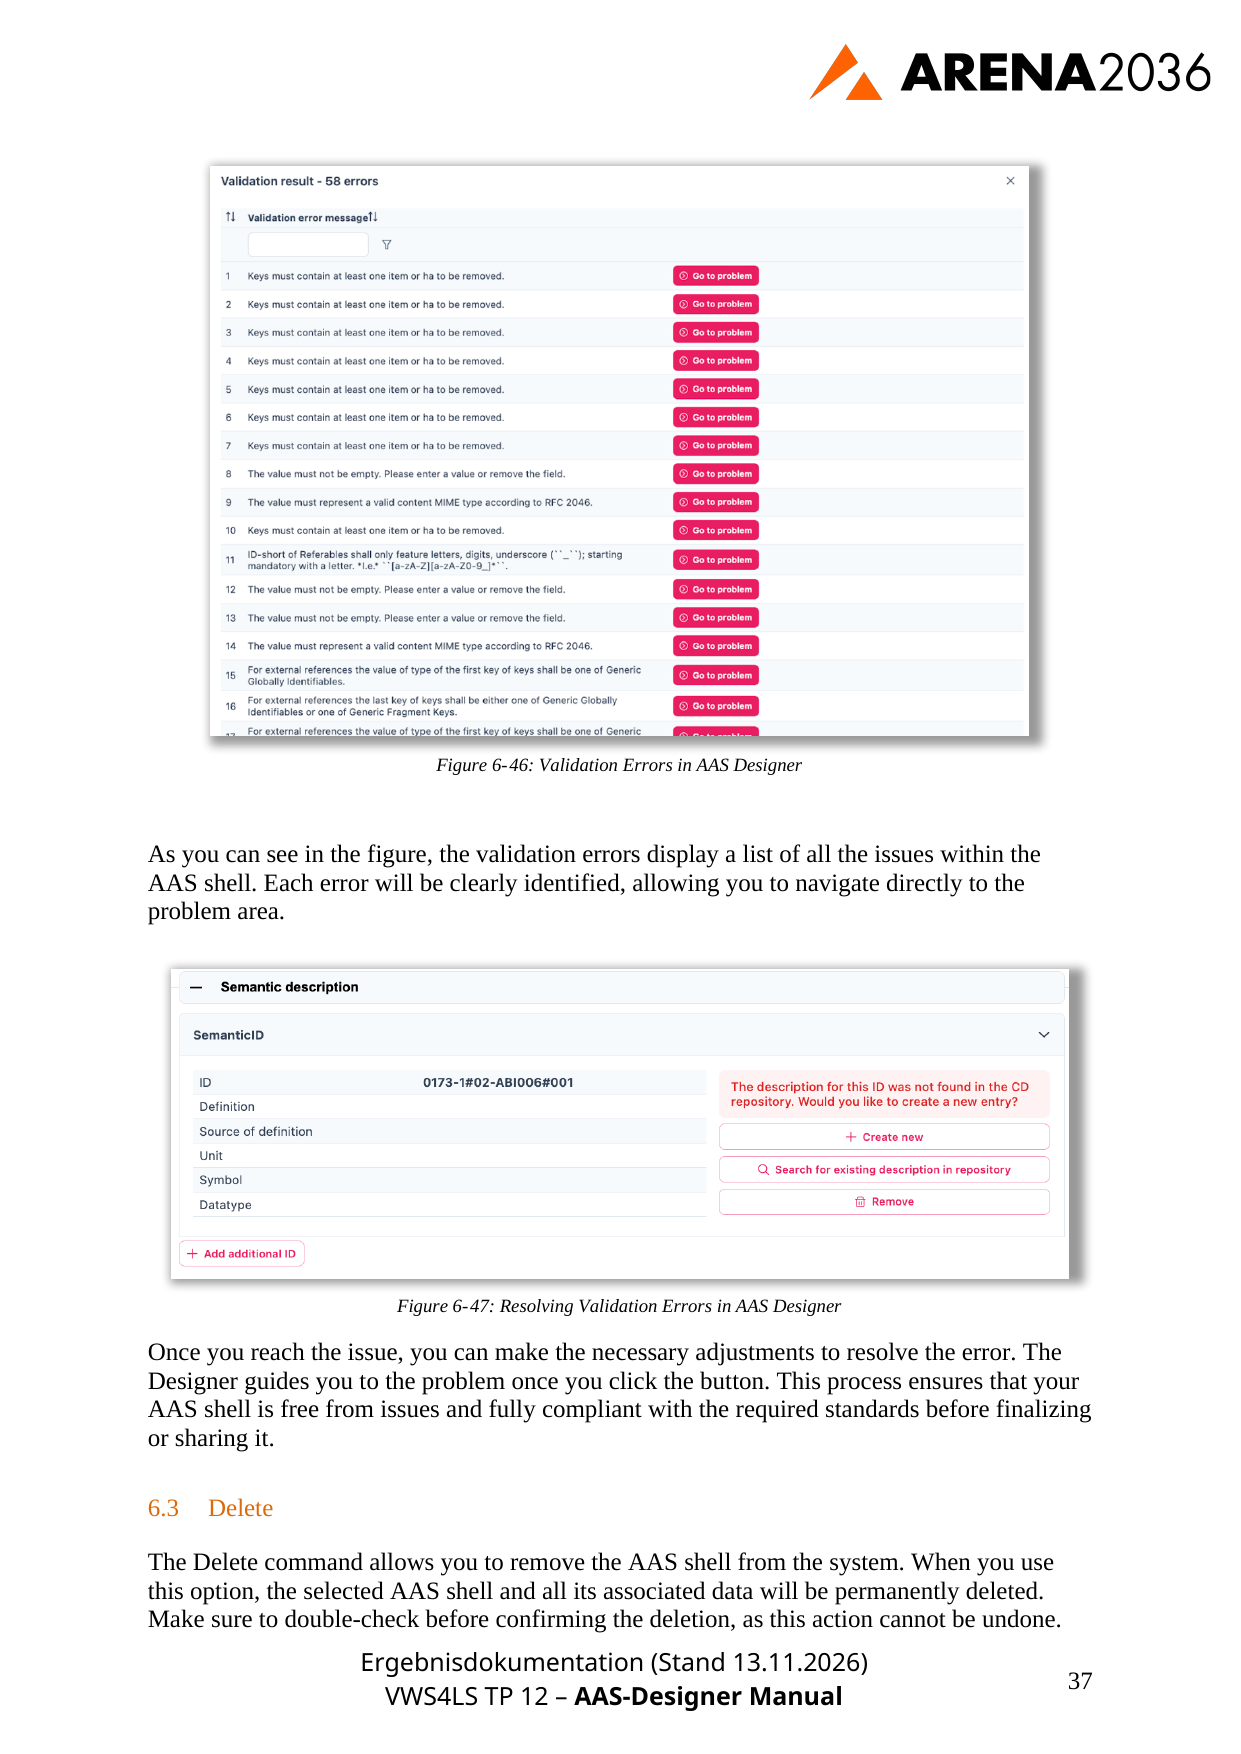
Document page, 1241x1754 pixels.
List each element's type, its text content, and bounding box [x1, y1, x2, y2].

picture [210, 166, 1029, 736]
picture [809, 44, 1211, 100]
text Once you reach the issue, you can make the necessary adjustments to resolve the error. The Designer guides you to the problem once you click the button. This process ensures that your AAS shell is free from issues and fully compliant with the required standards before finalizing or sharing it. [148, 1337, 1092, 1452]
text The Delete command allows you to remove the AAS shell from the system. When you use this option, the selected AAS shell and all its associated data will be permanently deleted. Make sure to double-check before confirming the deletion, as this action cannot be undone. [148, 1547, 1092, 1633]
subtitle Delete [148, 1493, 1092, 1522]
picture [171, 969, 1069, 1279]
text As you can see in the figure, the validation errors display a list of all the issues within the AAS shell. Each error will be clearly identified, allowing you to navigate directly to the problem area. [148, 839, 1092, 925]
